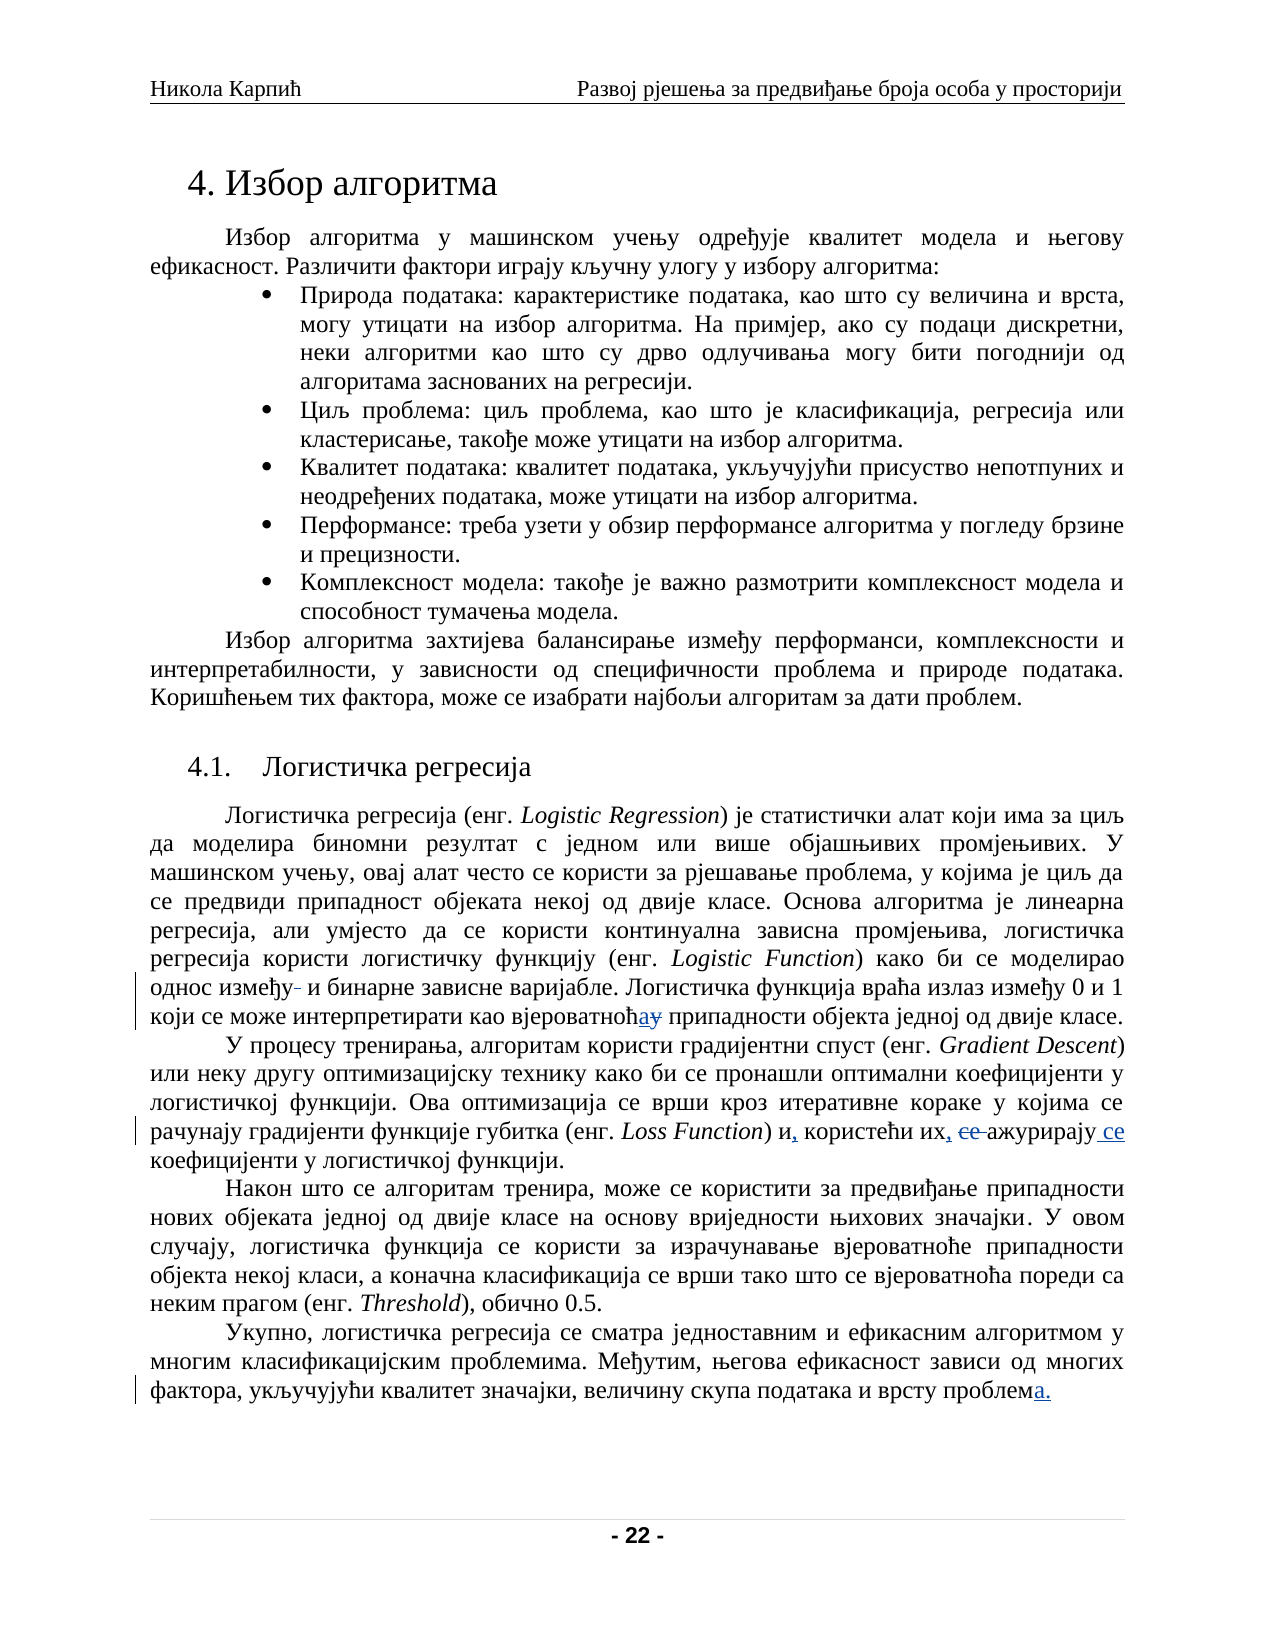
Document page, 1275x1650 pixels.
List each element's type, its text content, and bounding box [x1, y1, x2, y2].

text Избор алгоритма захтијева балансирање између перформанси, комплексности и интерпретабилности, у зависности од специфичности проблема и природе података. Коришћењем тих фактора, може се изабрати најбољи алгоритам за дати проблем. [150, 625, 1125, 711]
list Циљ проблема: циљ проблема, као што је класификација, регресија или кластерисање, такође може утицати на избор алгоритма. [262, 395, 1125, 452]
text Након што се алгоритам тренира, може се користити за предвиђање припадности нових објеката једној од двије класе на основу вриједности њихових значајки. У овом случају, логистичка функција се користи за израчунавање вјероватноће припадности објекта некој класи, а коначна класификација се врши тако што се вјероватноћа пореди са неким прагом (енг. Threshold), обично 0.5. [150, 1173, 1125, 1317]
text Логистичка регресија (енг. Logistic Regression) је статистички алат који има за циљ да моделира биномни резултат с једном или више објашњивих промјењивих. У машинском учењу, овај алат често се користи за рјешавање проблема, у којима је циљ да се предвиди припадност објеката некој од двије класе. Основа алгоритма је линеарна регресија, али умјесто да се користи континуална зависна промјењива, логистичка регресија користи логистичку функцију (енг. Logistic Function) како би се моделирао однос између и бинарне зависне варијабле. Логистичка функција враћа излаз између 0 и 1 који се може интерпретирати као вјероватноћ припадности објекта једној од двије класе. [150, 800, 1125, 1030]
text У процесу тренирања, алгоритам користи градијентни спуст (енг. Gradient Descent) или неку другу оптимизацијску технику како би се пронашли оптимални коефицијенти у логистичкој функцији. Ова оптимизација се врши кроз итеративне кораке у којима се рачунају градијенти функције губитка (енг. Loss Function) и користећи их ажурирају коефицијенти у логистичкој функцији. [150, 1030, 1125, 1173]
list Перформансе: треба узети у обзир перформансе алгоритма у погледу брзине и прецизности. [262, 510, 1125, 567]
text Избор алгоритма у машинском учењу одређује квалитет модела и његову ефикасност. Различити фактори играју кључну улогу у избору алгоритма: [150, 222, 1125, 280]
subtitle Избор алгоритма [187, 160, 1125, 203]
subtitle Логистичка регресија [187, 749, 1125, 782]
list Квалитет података: квалитет података, укључујући присуство непотпуних и неодређених података, може утицати на избор алгоритма. [262, 452, 1125, 510]
text Укупно, логистичка регресија се сматра једноставним и ефикасним алгоритмом у многим класификацијским проблемима. Међутим, његова ефикасност зависи од многих фактора, укључујући квалитет значајки, величину скупа података и врсту проблем [150, 1317, 1125, 1403]
list Природа података: карактеристике података, као што су величина и врста, могу утицати на избор алгоритма. На примјер, ако су подаци дискретни, неки алгоритми као што су дрво одлучивања могу бити погоднији од алгоритама заснованих на регресији. [262, 280, 1125, 395]
list Комплексност модела: такође је важно размотрити комплексност модела и способност тумачења модела. [262, 567, 1125, 625]
